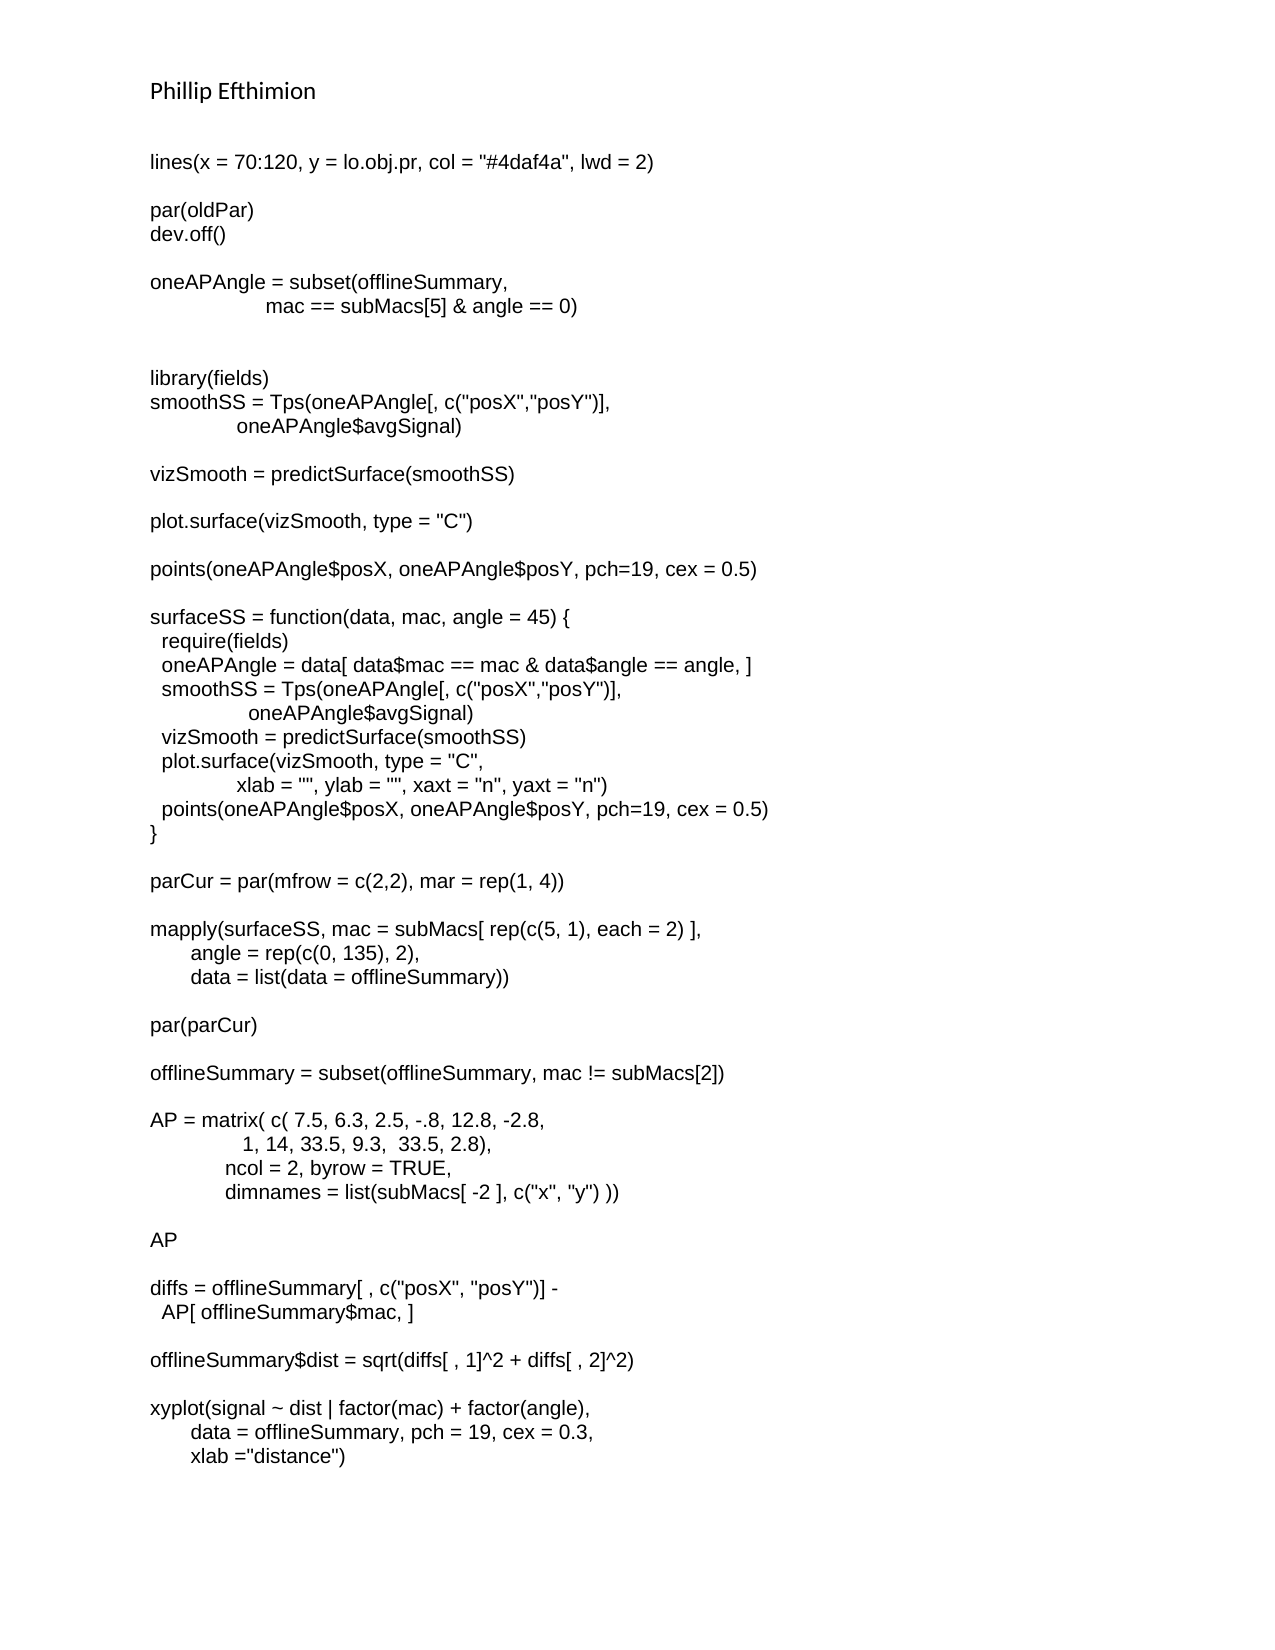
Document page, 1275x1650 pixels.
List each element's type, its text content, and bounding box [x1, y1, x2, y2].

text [150, 1396, 1125, 1420]
text mapply(surfaceSS, mac = subMacs[ rep(c(5, 1), each = 2) ], [150, 917, 1125, 941]
text AP[ offlineSummary$mac, ] [150, 1300, 1125, 1324]
text oneAPAngle$avgSignal) [150, 413, 1125, 437]
text plot.surface(vizSmooth, type = "C") [150, 509, 1125, 533]
text surfaceSS = function(data, mac, angle = 45) { [150, 605, 1125, 629]
text data = list(data = offlineSummary)) [150, 964, 1125, 988]
text lines(x = 70:120, y = lo.obj.pr, col = "#4daf4a", lwd = 2) [150, 150, 1125, 174]
text AP = matrix( c( 7.5, 6.3, 2.5, -.8, 12.8, -2.8, [150, 1108, 1125, 1132]
text offlineSummary = subset(offlineSummary, mac != subMacs[2]) [150, 1060, 1125, 1084]
text mac == subMacs[5] & angle == 0) [150, 294, 1125, 318]
text vizSmooth = predictSurface(smoothSS) [150, 461, 1125, 485]
text par(parCur) [150, 1012, 1125, 1036]
text require(fields) [150, 629, 1125, 653]
text oneAPAngle = data[ data$mac == mac & data$angle == angle, ] [150, 653, 1125, 677]
text data = offlineSummary, pch = 19, cex = 0.3, [150, 1420, 1125, 1444]
text vizSmooth = predictSurface(smoothSS) [150, 725, 1125, 749]
text dev.off() [150, 222, 1125, 246]
text smoothSS = Tps(oneAPAngle[, c("posX","posY")], [150, 677, 1125, 701]
text plot.surface(vizSmooth, type = "C", [150, 749, 1125, 773]
text xlab = "", ylab = "", xaxt = "n", yaxt = "n") [150, 773, 1125, 797]
text angle = rep(c(0, 135), 2), [150, 941, 1125, 964]
text par(oldPar) [150, 198, 1125, 222]
text diffs = offlineSummary[ , c("posX", "posY")] - [150, 1276, 1125, 1300]
text } [150, 821, 1125, 845]
text parCur = par(mfrow = c(2,2), mar = rep(1, 4)) [150, 869, 1125, 893]
text xlab ="distance") [150, 1444, 1125, 1468]
text AP [150, 1228, 1125, 1252]
text oneAPAngle = subset(offlineSummary, [150, 270, 1125, 294]
text dimnames = list(subMacs[ -2 ], c("x", "y") )) [150, 1180, 1125, 1204]
text points(oneAPAngle$posX, oneAPAngle$posY, pch=19, cex = 0.5) [150, 797, 1125, 821]
text 1, 14, 33.5, 9.3, 33.5, 2.8), [150, 1132, 1125, 1156]
text ncol = 2, byrow = TRUE, [150, 1156, 1125, 1180]
text smoothSS = Tps(oneAPAngle[, c("posX","posY")], [150, 389, 1125, 413]
text oneAPAngle$avgSignal) [150, 701, 1125, 725]
text points(oneAPAngle$posX, oneAPAngle$posY, pch=19, cex = 0.5) [150, 557, 1125, 581]
text offlineSummary$dist = sqrt(diffs[ , 1]^2 + diffs[ , 2]^2) [150, 1348, 1125, 1372]
text library(fields) [150, 366, 1125, 389]
